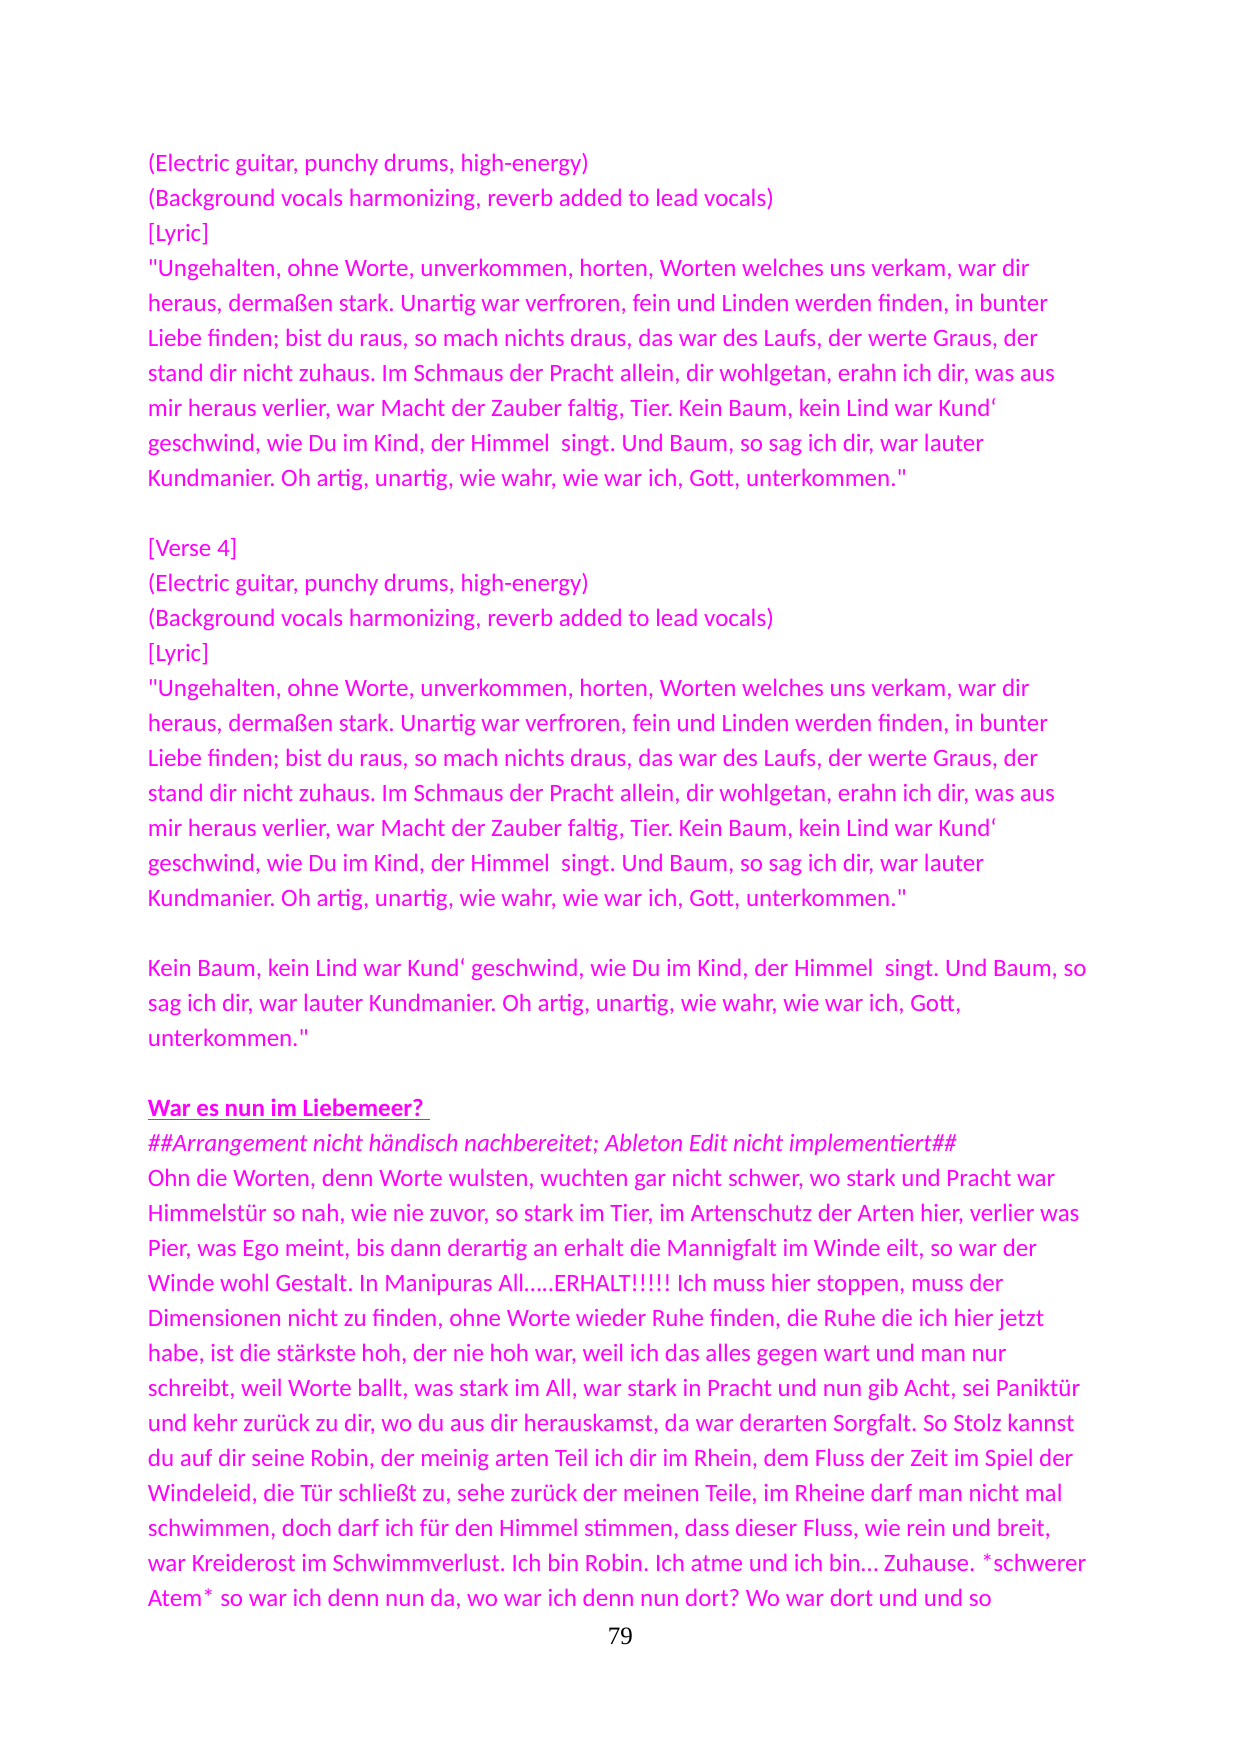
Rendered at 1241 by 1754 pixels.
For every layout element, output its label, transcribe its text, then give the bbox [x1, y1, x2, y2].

text [Lyric] [148, 638, 1093, 668]
text [Lyric] [148, 218, 1093, 248]
text "Ungehalten, ohne Worte, unverkommen, horten, Worten welches uns verkam, war dir heraus, dermaßen stark. Unartig war verfroren, fein und Linden werden finden, in bunter Liebe finden; bist du raus, so mach nichts draus, das war des Laufs, der werte Graus, der stand dir nicht zuhaus. Im Schmaus der Pracht allein, dir wohlgetan, erahn ich dir, was aus mir heraus verlier, war Macht der Zauber faltig, Tier. Kein Baum, kein Lind war Kund‘ geschwind, wie Du im Kind, der Himmel singt. Und Baum, so sag ich dir, war lauter Kundmanier. Oh artig, unartig, wie wahr, wie war ich, Gott, unterkommen." [148, 253, 1093, 493]
text ##Arrangement nicht händisch nachbereitet; Ableton Edit nicht implementiert## [148, 1128, 1093, 1158]
text (Background vocals harmonizing, reverb added to lead vocals) [148, 183, 1093, 213]
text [148, 1163, 1093, 1613]
text (Background vocals harmonizing, reverb added to lead vocals) [148, 603, 1093, 633]
text [Verse 4] [148, 533, 1093, 563]
text "Ungehalten, ohne Worte, unverkommen, horten, Worten welches uns verkam, war dir heraus, dermaßen stark. Unartig war verfroren, fein und Linden werden finden, in bunter Liebe finden; bist du raus, so mach nichts draus, das war des Laufs, der werte Graus, der stand dir nicht zuhaus. Im Schmaus der Pracht allein, dir wohlgetan, erahn ich dir, was aus mir heraus verlier, war Macht der Zauber faltig, Tier. Kein Baum, kein Lind war Kund‘ geschwind, wie Du im Kind, der Himmel singt. Und Baum, so sag ich dir, war lauter Kundmanier. Oh artig, unartig, wie wahr, wie war ich, Gott, unterkommen." [148, 673, 1093, 913]
text Kein Baum, kein Lind war Kund‘ geschwind, wie Du im Kind, der Himmel singt. Und Baum, so sag ich dir, war lauter Kundmanier. Oh artig, unartig, wie wahr, wie war ich, Gott, unterkommen." [148, 953, 1093, 1053]
text (Electric guitar, punchy drums, high-energy) [148, 148, 1093, 178]
text (Electric guitar, punchy drums, high-energy) [148, 568, 1093, 598]
text War es nun im Liebemeer? [148, 1093, 1093, 1123]
